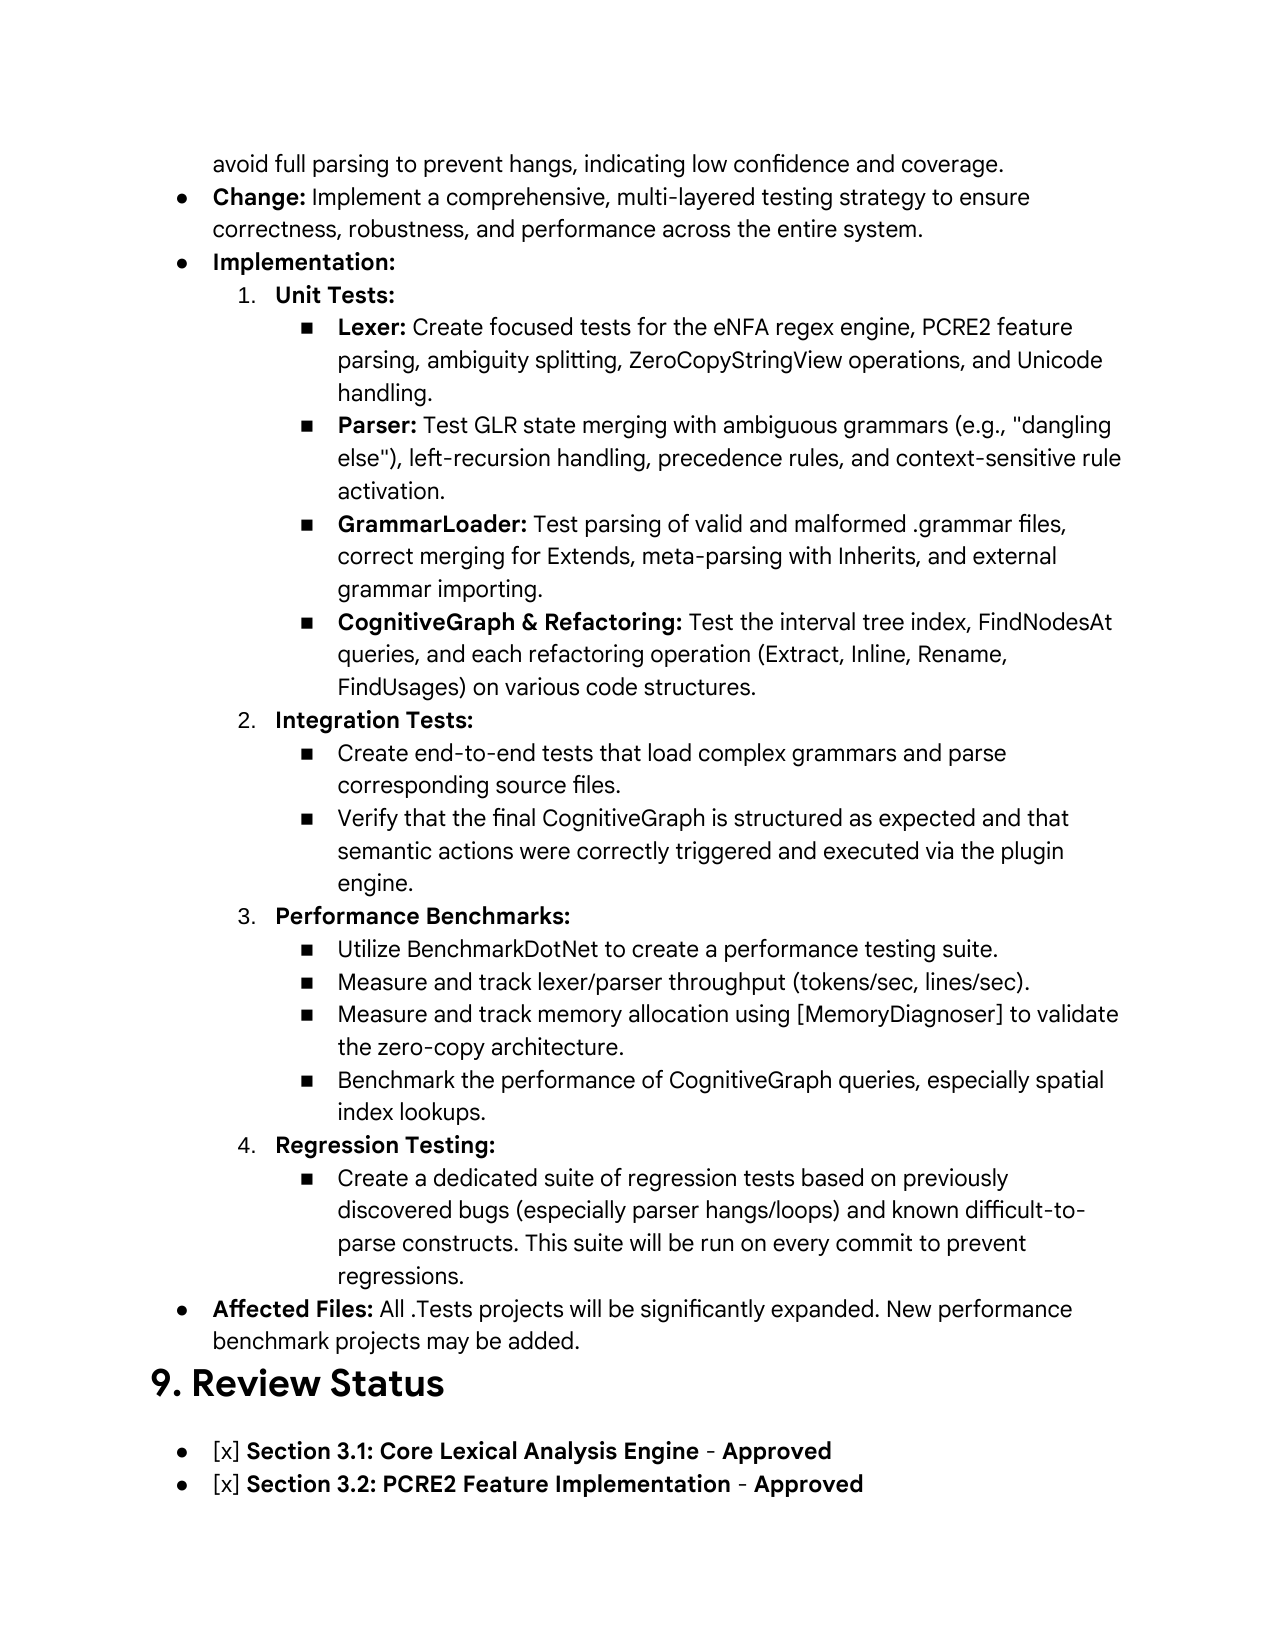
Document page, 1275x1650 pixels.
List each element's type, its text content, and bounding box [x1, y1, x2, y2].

list Utilize BenchmarkDotNet to create a performance testing suite. [300, 935, 1125, 964]
list Integration Tests: [237, 706, 1125, 735]
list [175, 150, 1125, 179]
subtitle 9. Review Status [150, 1360, 1125, 1407]
list [x] Section 3.2: PCRE2 Feature Implementation - Approved [175, 1470, 1125, 1499]
list Regression Testing: [237, 1131, 1125, 1160]
list Change: Implement a comprehensive, multi-layered testing strategy to ensure correctness, robustness, and performance across the entire system. [175, 183, 1125, 244]
list Measure and track memory allocation using [MemoryDiagnoser] to validate the zero-copy architecture. [300, 1000, 1125, 1062]
list CognitiveGraph & Refactoring: Test the interval tree index, FindNodesAt queries, and each refactoring operation (Extract, Inline, Rename, FindUsages) on various code structures. [300, 608, 1125, 702]
list Unit Tests: [237, 281, 1125, 309]
list Verify that the final CognitiveGraph is structured as expected and that semantic actions were correctly triggered and executed via the plugin engine. [300, 804, 1125, 898]
list GrammarLoader: Test parsing of valid and malformed .grammar files, correct merging for Extends, meta-parsing with Inherits, and external grammar importing. [300, 510, 1125, 604]
list Benchmark the performance of CognitiveGraph queries, especially spatial index lookups. [300, 1066, 1125, 1127]
list Create end-to-end tests that load complex grammars and parse corresponding source files. [300, 739, 1125, 800]
list Lexer: Create focused tests for the eNFA regex engine, PCRE2 feature parsing, ambiguity splitting, ZeroCopyStringView operations, and Unicode handling. [300, 313, 1125, 408]
list Implementation: [175, 248, 1125, 277]
list [x] Section 3.1: Core Lexical Analysis Engine - Approved [175, 1437, 1125, 1466]
list Performance Benchmarks: [237, 902, 1125, 931]
list Measure and track lexer/parser throughput (tokens/sec, lines/sec). [300, 968, 1125, 996]
list Parser: Test GLR state merging with ambiguous grammars (e.g., "dangling else"), left-recursion handling, precedence rules, and context-sensitive rule activation. [300, 412, 1125, 506]
list Affected Files: All .Tests projects will be significantly expanded. New performance benchmark projects may be added. [175, 1295, 1125, 1356]
list Create a dedicated suite of regression tests based on previously discovered bugs (especially parser hangs/loops) and known difficult-to-parse constructs. This suite will be run on every commit to prevent regressions. [300, 1164, 1125, 1291]
